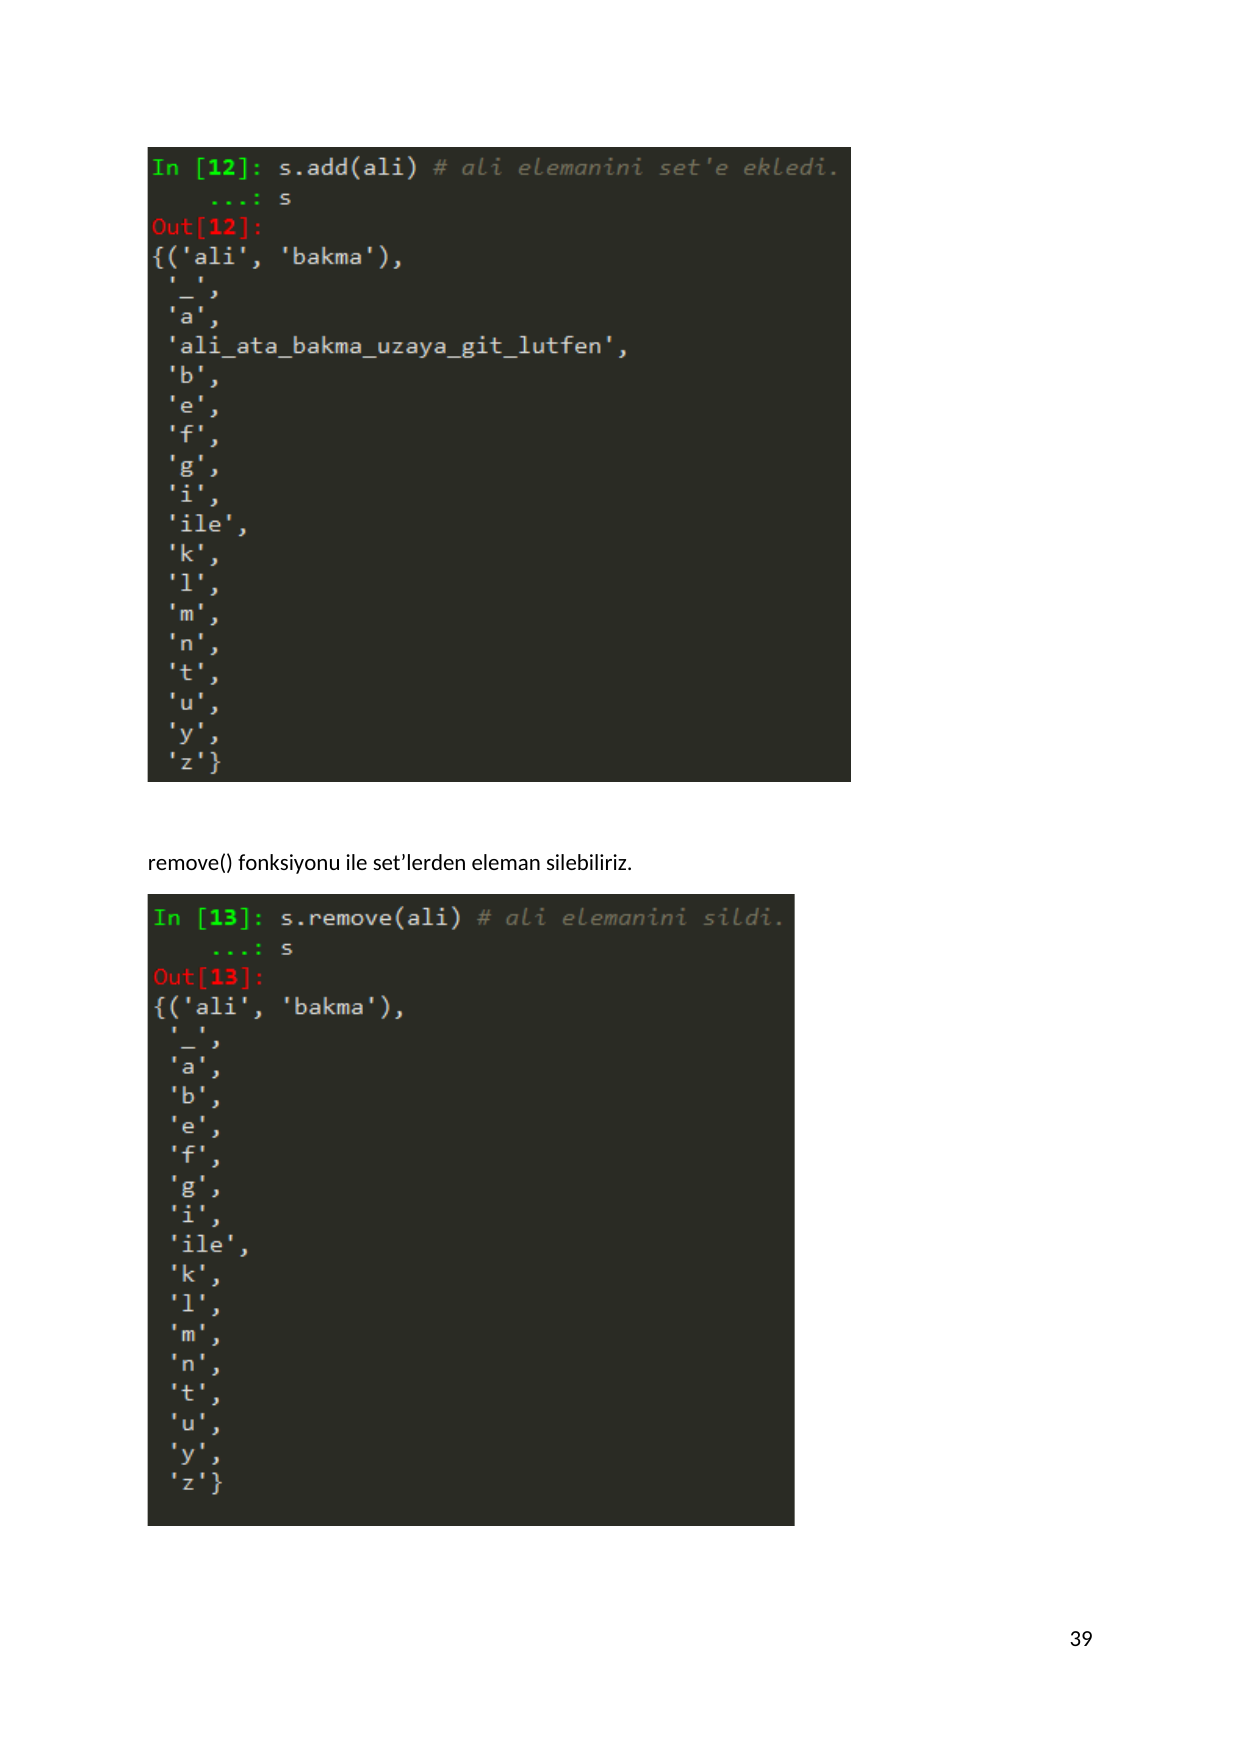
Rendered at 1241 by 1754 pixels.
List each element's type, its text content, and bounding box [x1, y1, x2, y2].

picture [147, 147, 851, 782]
picture [147, 894, 795, 1526]
text remove() fonksiyonu ile set’lerden eleman silebiliriz. [148, 848, 1092, 876]
